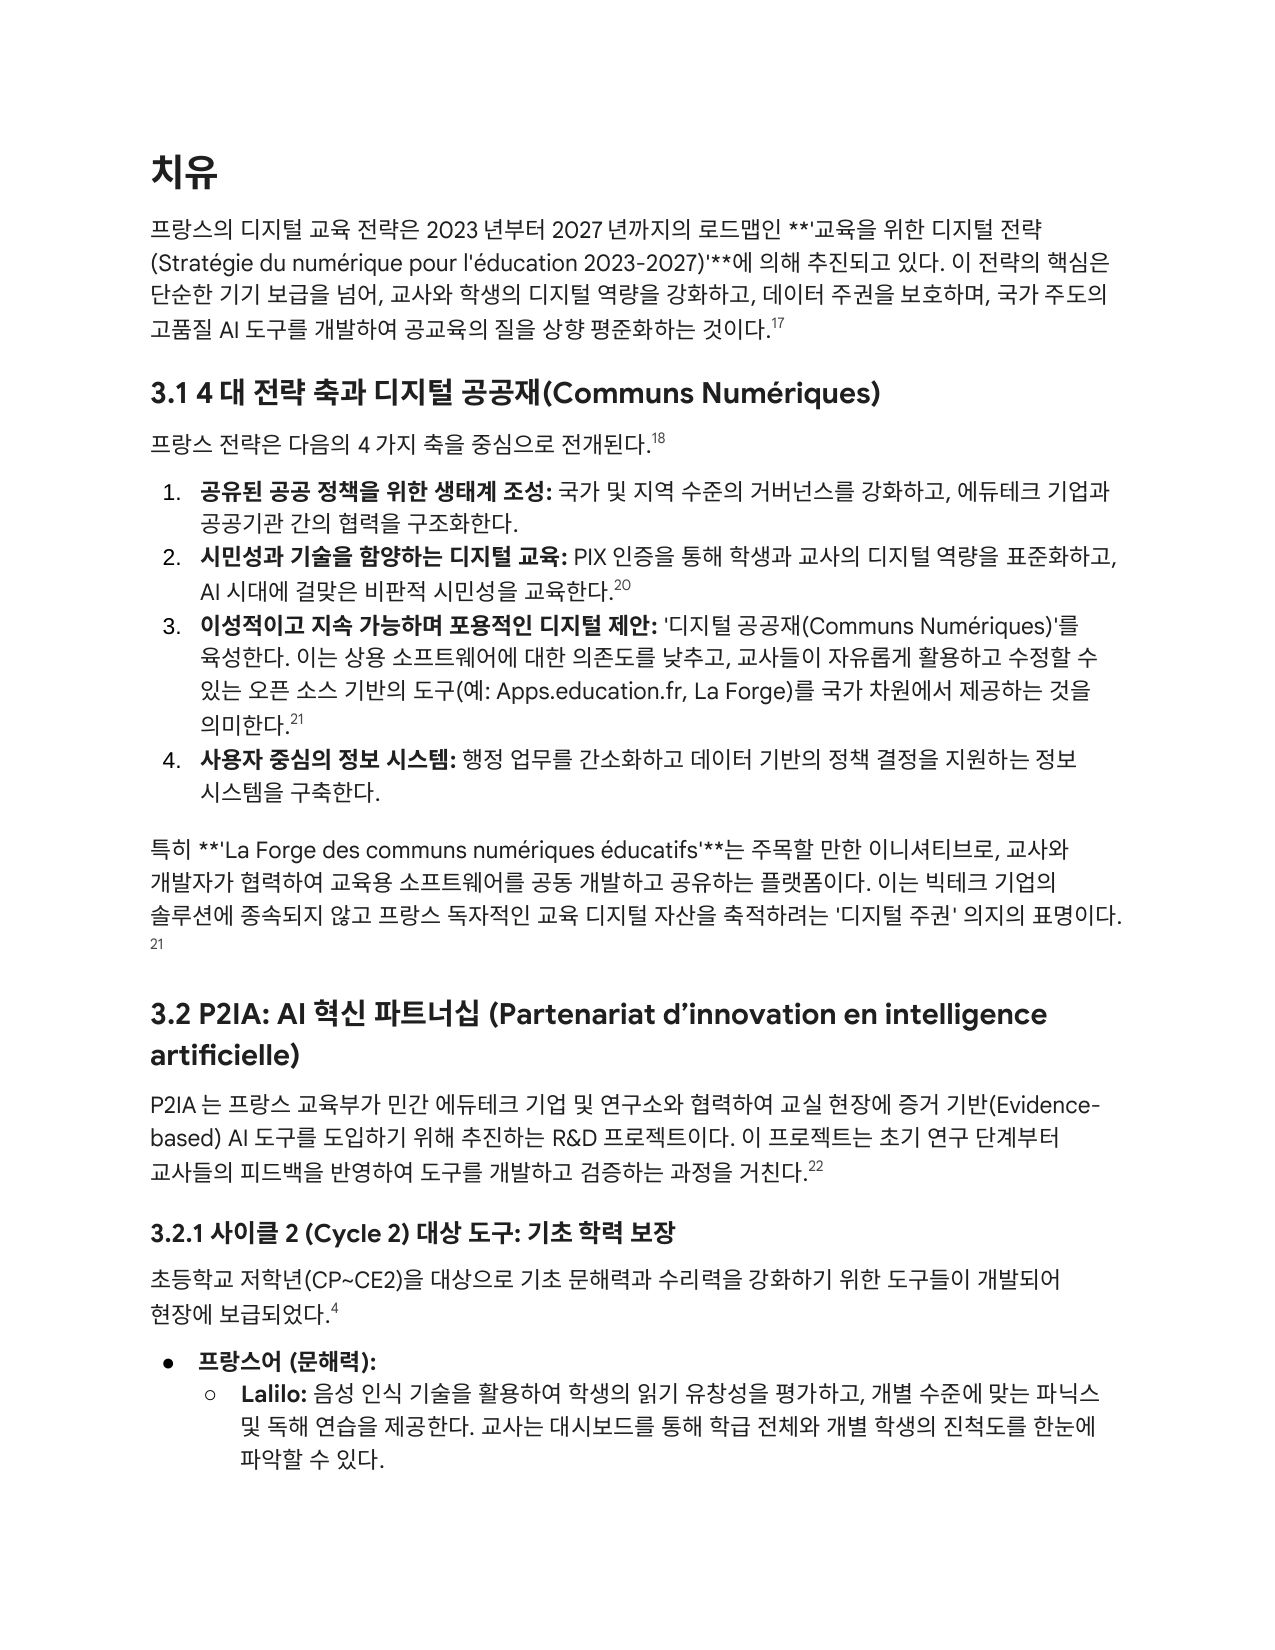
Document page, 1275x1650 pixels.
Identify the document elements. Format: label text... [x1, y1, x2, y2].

list 프랑스어 (문해력): [161, 1348, 1125, 1377]
text 초등학교 저학년(CP~CE2)을 대상으로 기초 문해력과 수리력을 강화하기 위한 도구들이 개발되어 현장에 보급되었다.4 [150, 1267, 1125, 1331]
text 특히 **'La Forge des communs numériques éducatifs'**는 주목할 만한 이니셔티브로, 교사와 개발자가 협력하여 교육용 소프트웨어를 공동 개발하고 공유하는 플랫폼이다. 이는 빅테크 기업의 솔루션에 종속되지 않고 프랑스 독자적인 교육 디지털 자산을 축적하려는 '디지털 주권' 의지의 표명이다.21 [150, 837, 1125, 967]
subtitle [150, 150, 1125, 197]
list 사용자 중심의 정보 시스템: 행정 업무를 간소화하고 데이터 기반의 정책 결정을 지원하는 정보 시스템을 구축한다. [162, 746, 1125, 808]
text 프랑스 전략은 다음의 4가지 축을 중심으로 전개된다.18 [150, 429, 1125, 461]
subtitle 3.2.1 사이클 2 (Cycle 2) 대상 도구: 기초 학력 보장 [150, 1218, 1125, 1250]
subtitle 3.1 4대 전략 축과 디지털 공공재(Communs Numériques) [150, 375, 1125, 412]
text P2IA는 프랑스 교육부가 민간 에듀테크 기업 및 연구소와 협력하여 교실 현장에 증거 기반(Evidence-based) AI 도구를 도입하기 위해 추진하는 R&D 프로젝트이다. 이 프로젝트는 초기 연구 단계부터 교사들의 피드백을 반영하여 도구를 개발하고 검증하는 과정을 거친다.22 [150, 1092, 1125, 1189]
subtitle 3.2 P2IA: AI 혁신 파트너십 (Partenariat d’innovation en intelligence artificielle) [150, 996, 1125, 1074]
text 프랑스의 디지털 교육 전략은 2023년부터 2027년까지의 로드맵인 **'교육을 위한 디지털 전략(Stratégie du numérique pour l'éducation 2023-2027)'**에 의해 추진되고 있다. 이 전략의 핵심은 단순한 기기 보급을 넘어, 교사와 학생의 디지털 역량을 강화하고, 데이터 주권을 보호하며, 국가 주도의 고품질 AI 도구를 개발하여 공교육의 질을 상향 평준화하는 것이다.17 [150, 216, 1125, 346]
list 시민성과 기술을 함양하는 디지털 교육: PIX 인증을 통해 학생과 교사의 디지털 역량을 표준화하고, AI 시대에 걸맞은 비판적 시민성을 교육한다.20 [162, 543, 1125, 608]
list 이성적이고 지속 가능하며 포용적인 디지털 제안: '디지털 공공재(Communs Numériques)'를 육성한다. 이는 상용 소프트웨어에 대한 의존도를 낮추고, 교사들이 자유롭게 활용하고 수정할 수 있는 오픈 소스 기반의 도구(예: Apps.education.fr, La Forge)를 국가 차원에서 제공하는 것을 의미한다.21 [162, 612, 1125, 742]
list Lalilo: 음성 인식 기술을 활용하여 학생의 읽기 유창성을 평가하고, 개별 수준에 맞는 파닉스 및 독해 연습을 제공한다. 교사는 대시보드를 통해 학급 전체와 개별 학생의 진척도를 한눈에 파악할 수 있다. [203, 1381, 1125, 1475]
list 공유된 공공 정책을 위한 생태계 조성: 국가 및 지역 수준의 거버넌스를 강화하고, 에듀테크 기업과 공공기관 간의 협력을 구조화한다. [162, 478, 1125, 539]
